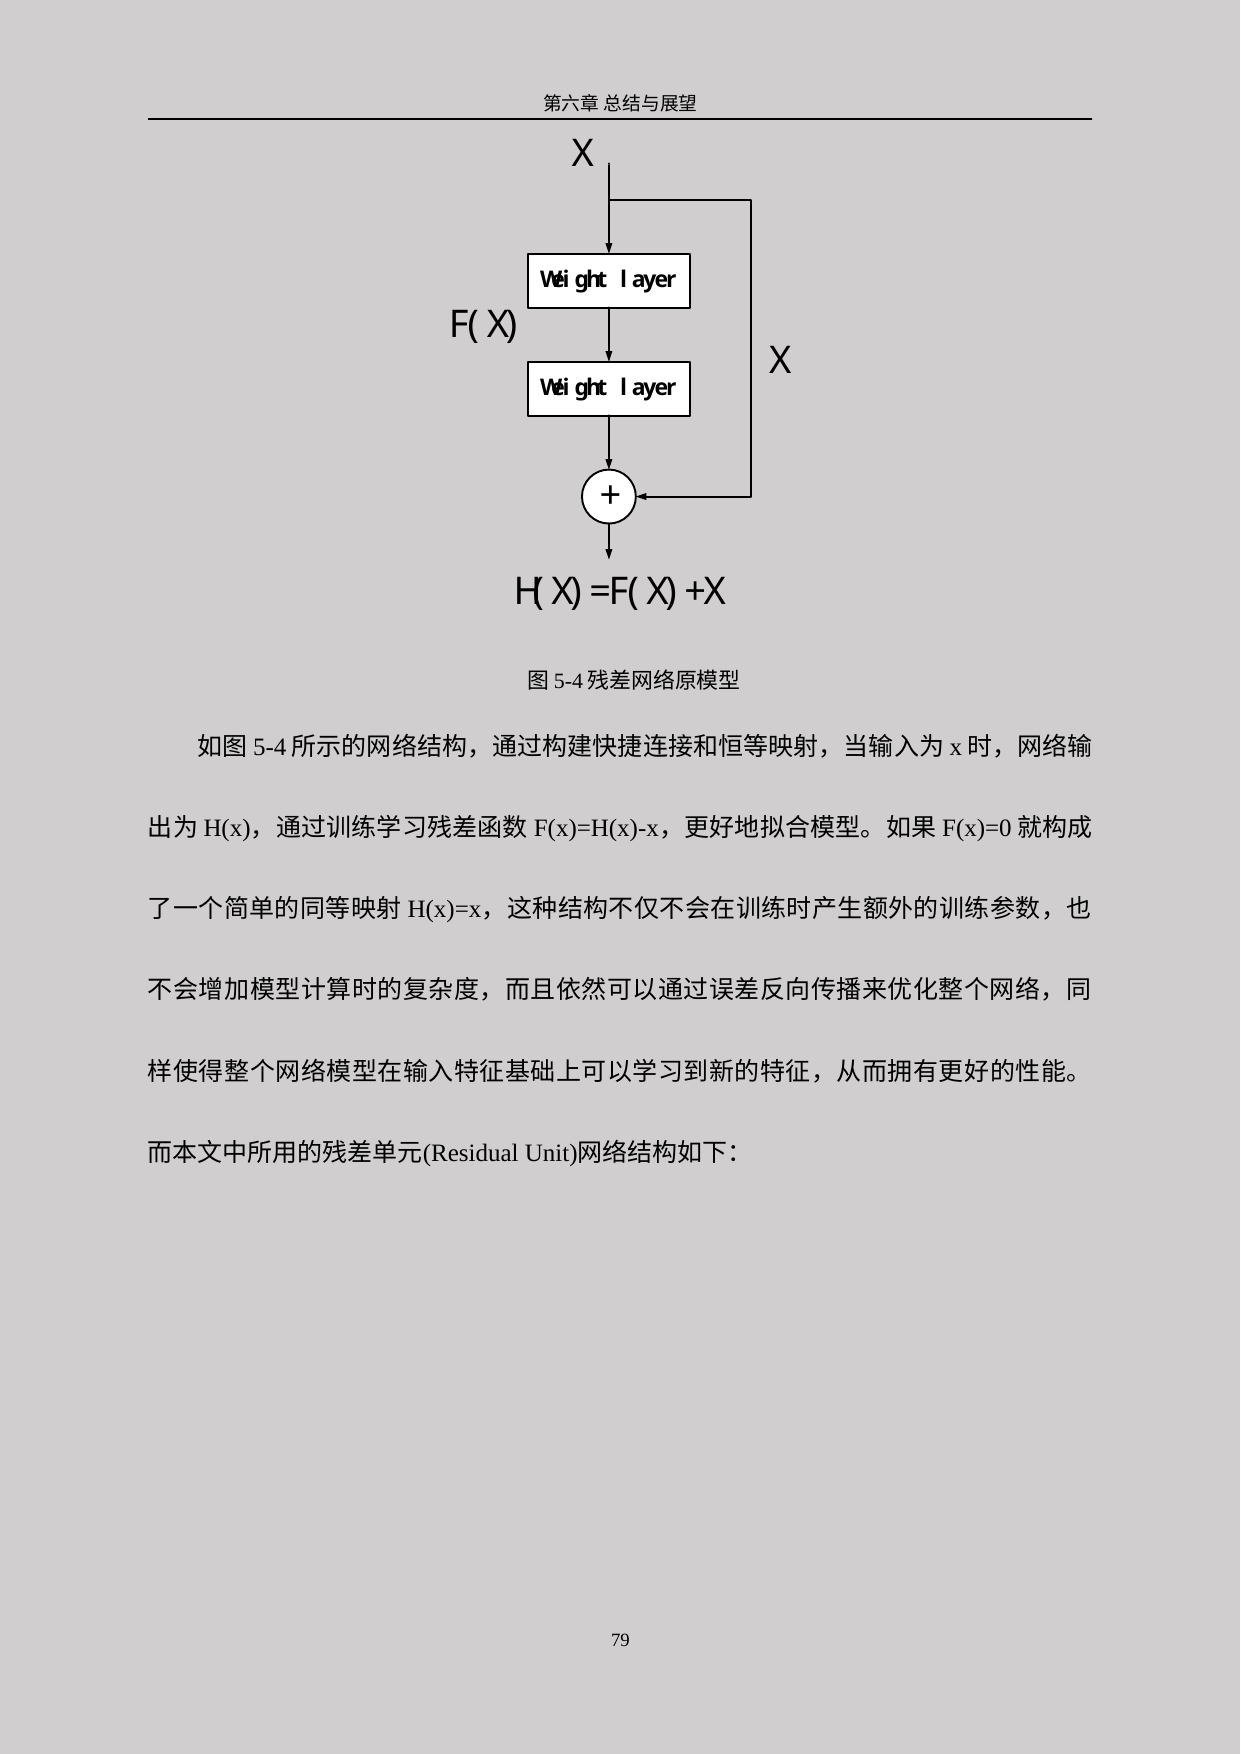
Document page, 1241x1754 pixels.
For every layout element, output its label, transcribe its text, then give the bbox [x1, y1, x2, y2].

text 如图5-4所示的网络结构，通过构建快捷连接和恒等映射，当输入为x时，网络输出为H(x)，通过训练学习残差函数F(x)=H(x)-x，更好地拟合模型。如果F(x)=0就构成了一个简单的同等映射H(x)=x，这种结构不仅不会在训练时产生额外的训练参数，也不会增加模型计算时的复杂度，而且依然可以通过误差反向传播来优化整个网络，同样使得整个网络模型在输入特征基础上可以学习到新的特征，从而拥有更好的性能。而本文中所用的残差单元(Residual Unit)网络结构如下： [148, 712, 1092, 1183]
text 图5-4残差网络原模型 [148, 663, 1092, 696]
